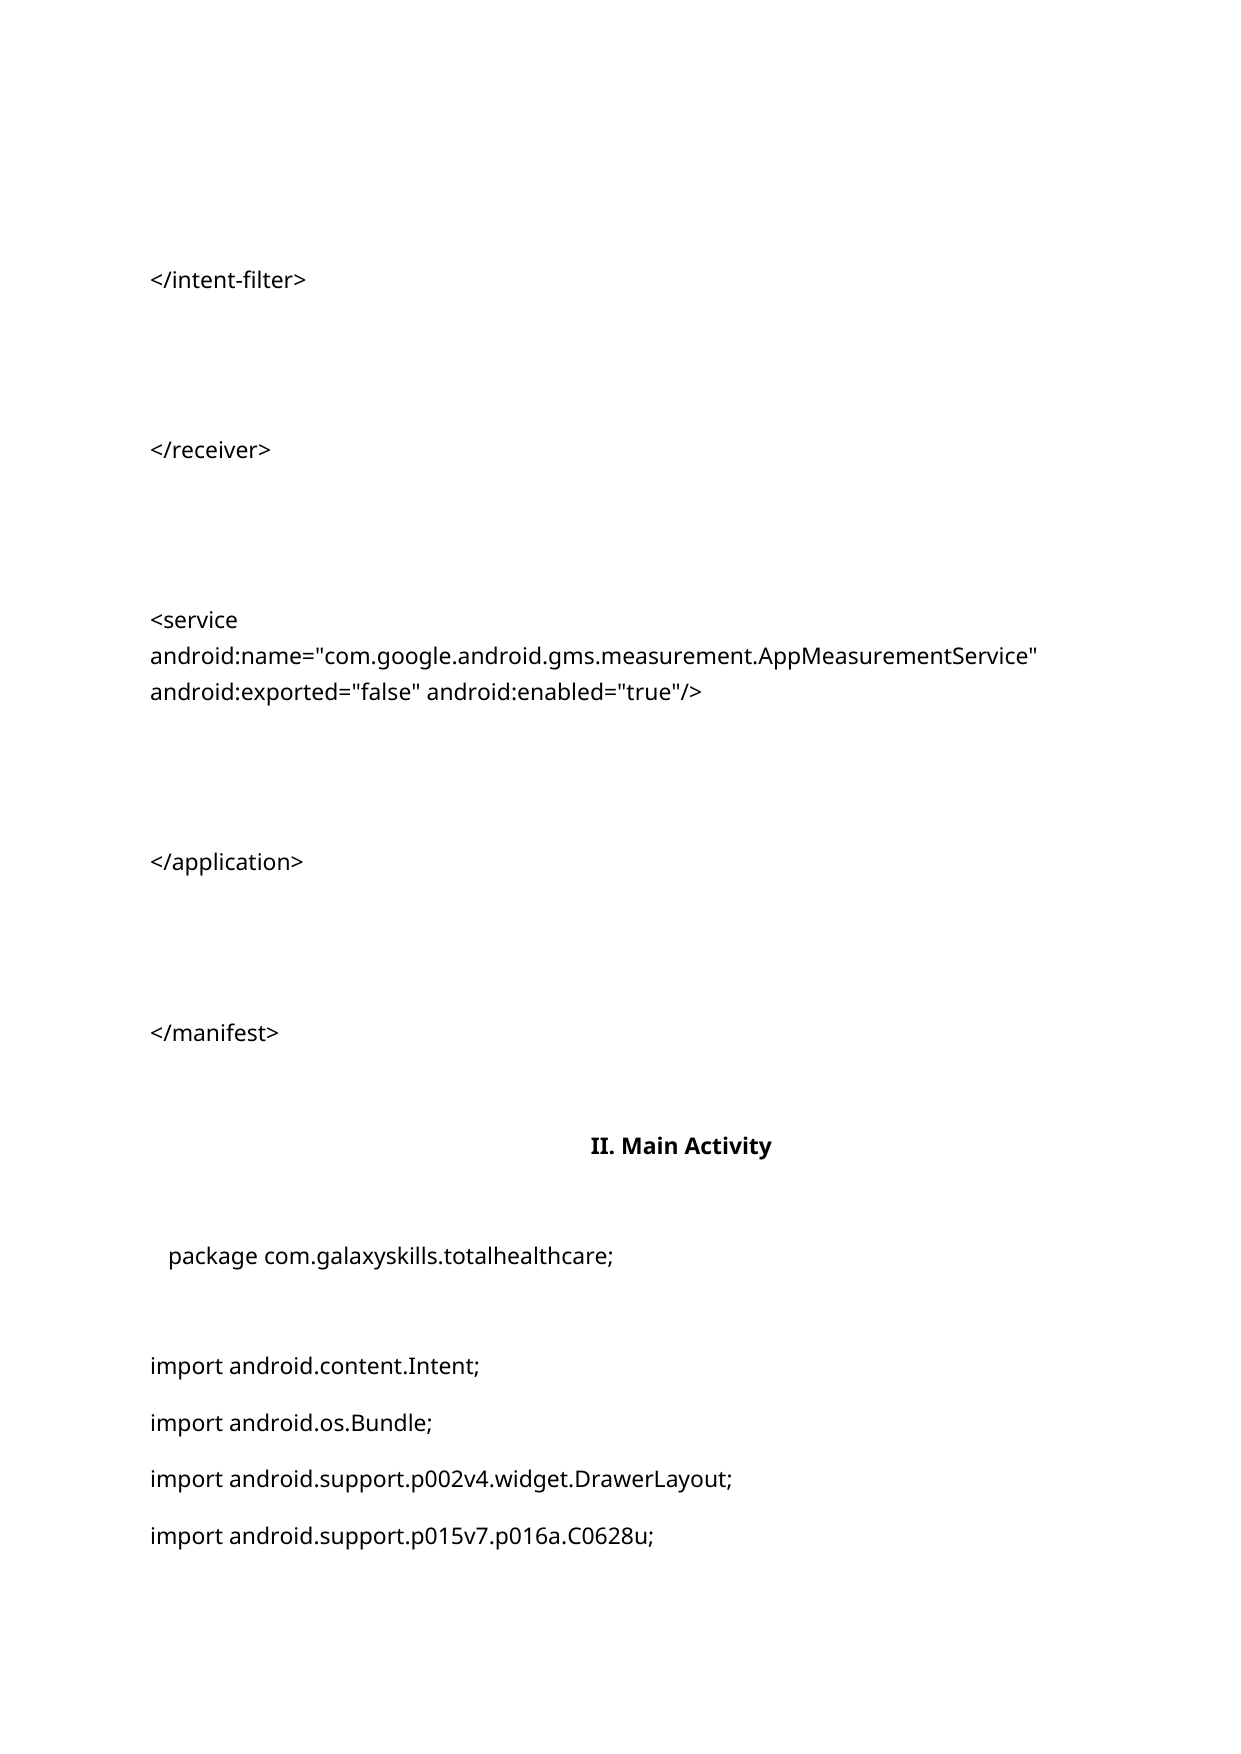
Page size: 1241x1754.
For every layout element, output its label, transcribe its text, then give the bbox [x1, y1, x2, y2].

text package com.galaxyskills.totalhealthcare; [150, 1240, 1090, 1271]
text </intent-filter> [150, 263, 1090, 295]
text </application> [150, 846, 1090, 878]
text import android.content.Intent; [150, 1350, 1090, 1381]
text <service android:name="com.google.android.gms.measurement.AppMeasurementService" android:exported="false" android:enabled="true"/> [150, 604, 1090, 707]
text import android.support.p015v7.p016a.C0628u; [150, 1520, 1090, 1551]
text import android.os.Bundle; [150, 1407, 1090, 1438]
text II. Main Activity [150, 1130, 1090, 1161]
text </manifest> [150, 1017, 1090, 1048]
text import android.support.p002v4.widget.DrawerLayout; [150, 1463, 1090, 1494]
text </receiver> [150, 434, 1090, 465]
